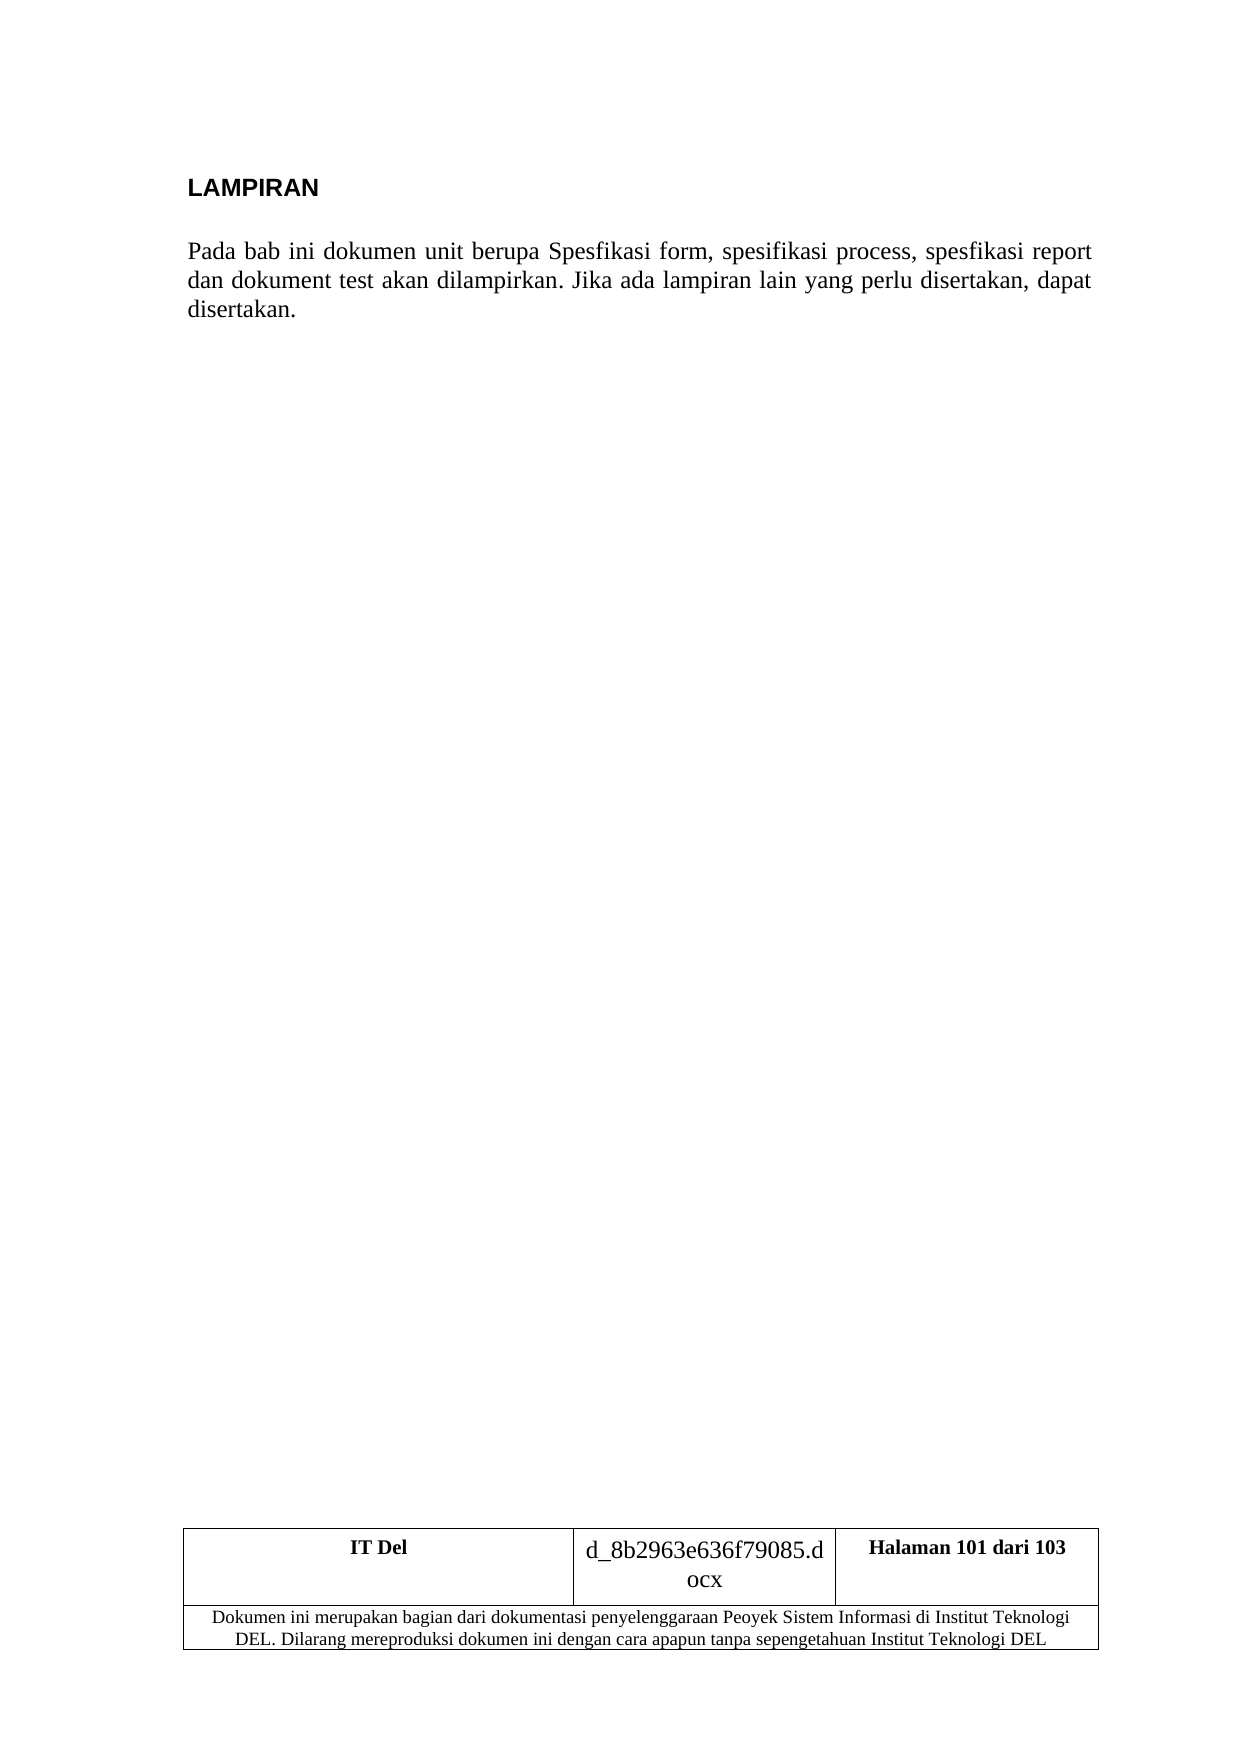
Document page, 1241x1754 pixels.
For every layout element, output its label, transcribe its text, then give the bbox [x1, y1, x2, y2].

subtitle LAMPIRAN [187, 173, 1092, 201]
text Pada bab ini dokumen unit berupa Spesfikasi form, spesifikasi process, spesfikasi report dan dokument test akan dilampirkan. Jika ada lampiran lain yang perlu disertakan, dapat disertakan. [187, 236, 1092, 323]
